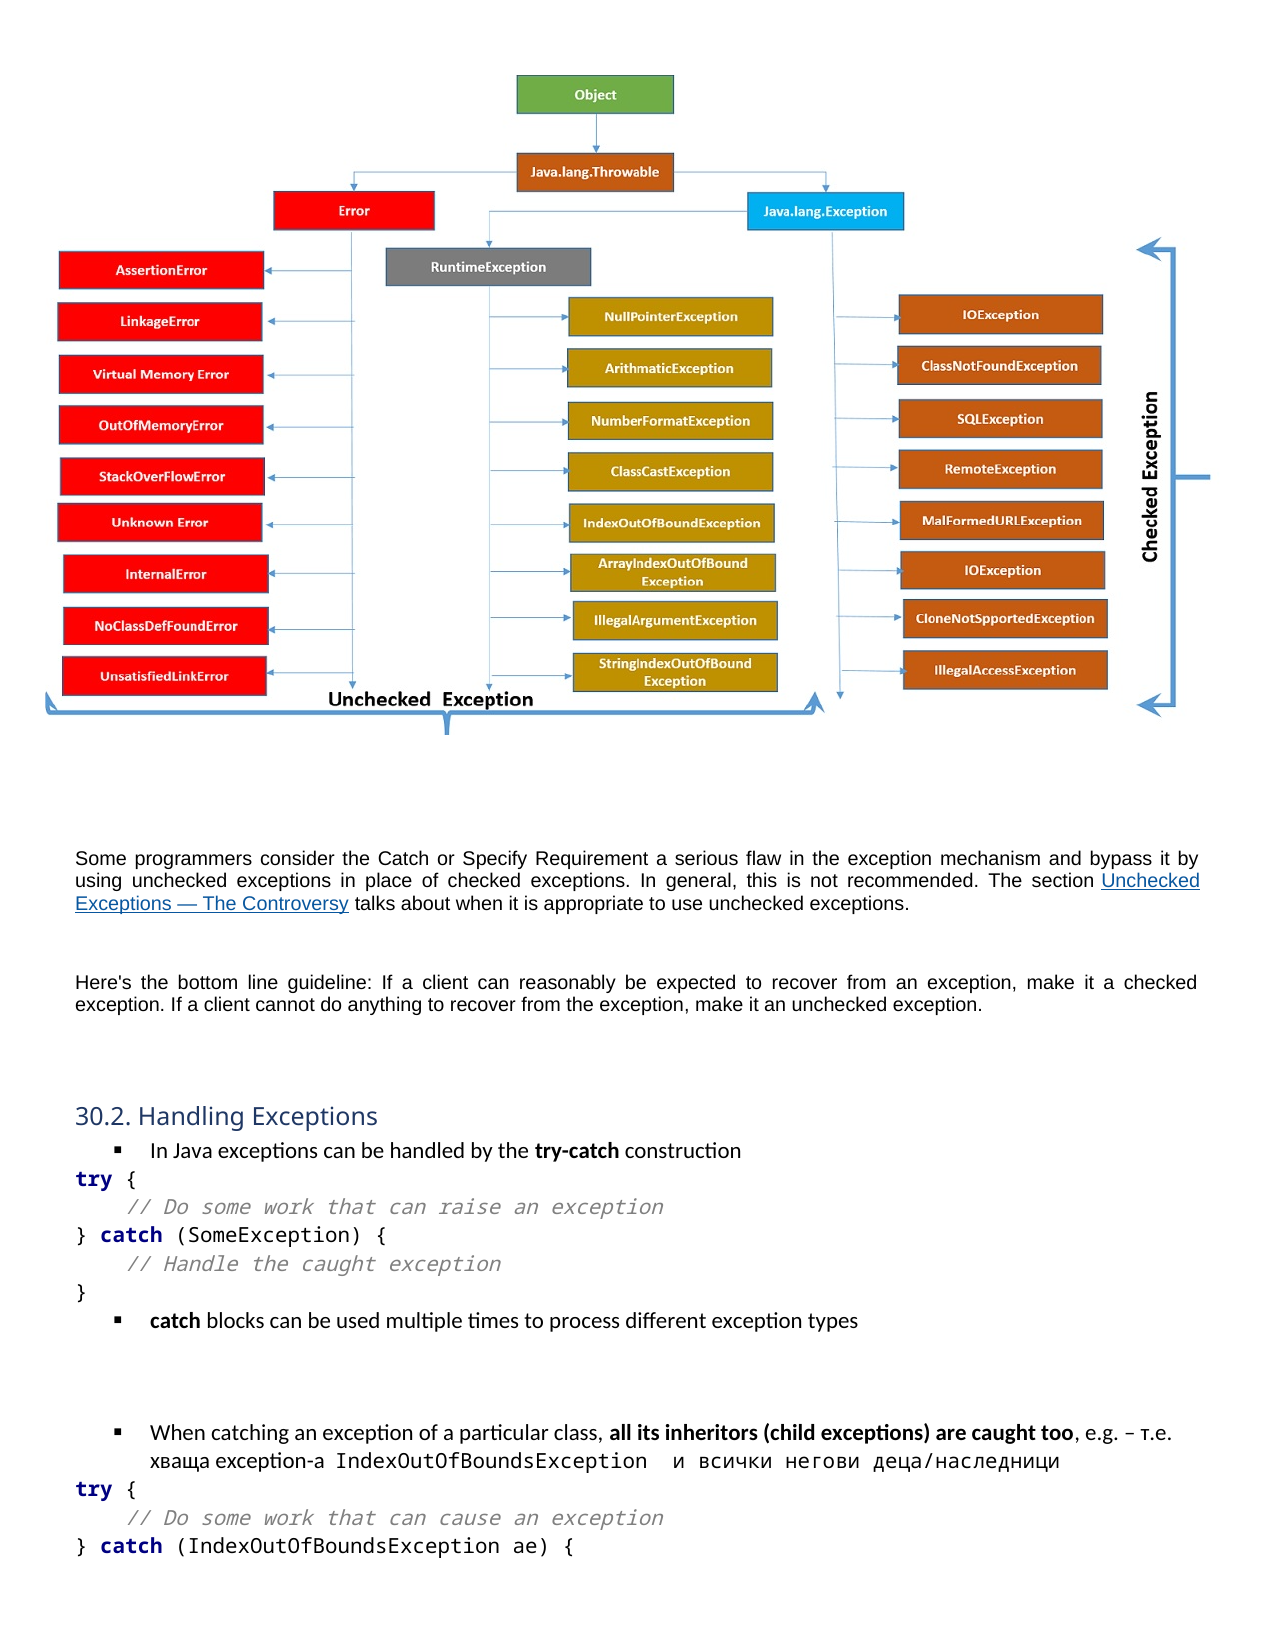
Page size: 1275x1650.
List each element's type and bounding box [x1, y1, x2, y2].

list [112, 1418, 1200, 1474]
picture [45, 75, 1230, 735]
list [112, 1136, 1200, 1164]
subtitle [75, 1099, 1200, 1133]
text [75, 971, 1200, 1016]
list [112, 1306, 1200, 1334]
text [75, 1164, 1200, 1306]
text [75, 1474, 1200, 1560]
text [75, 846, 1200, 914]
